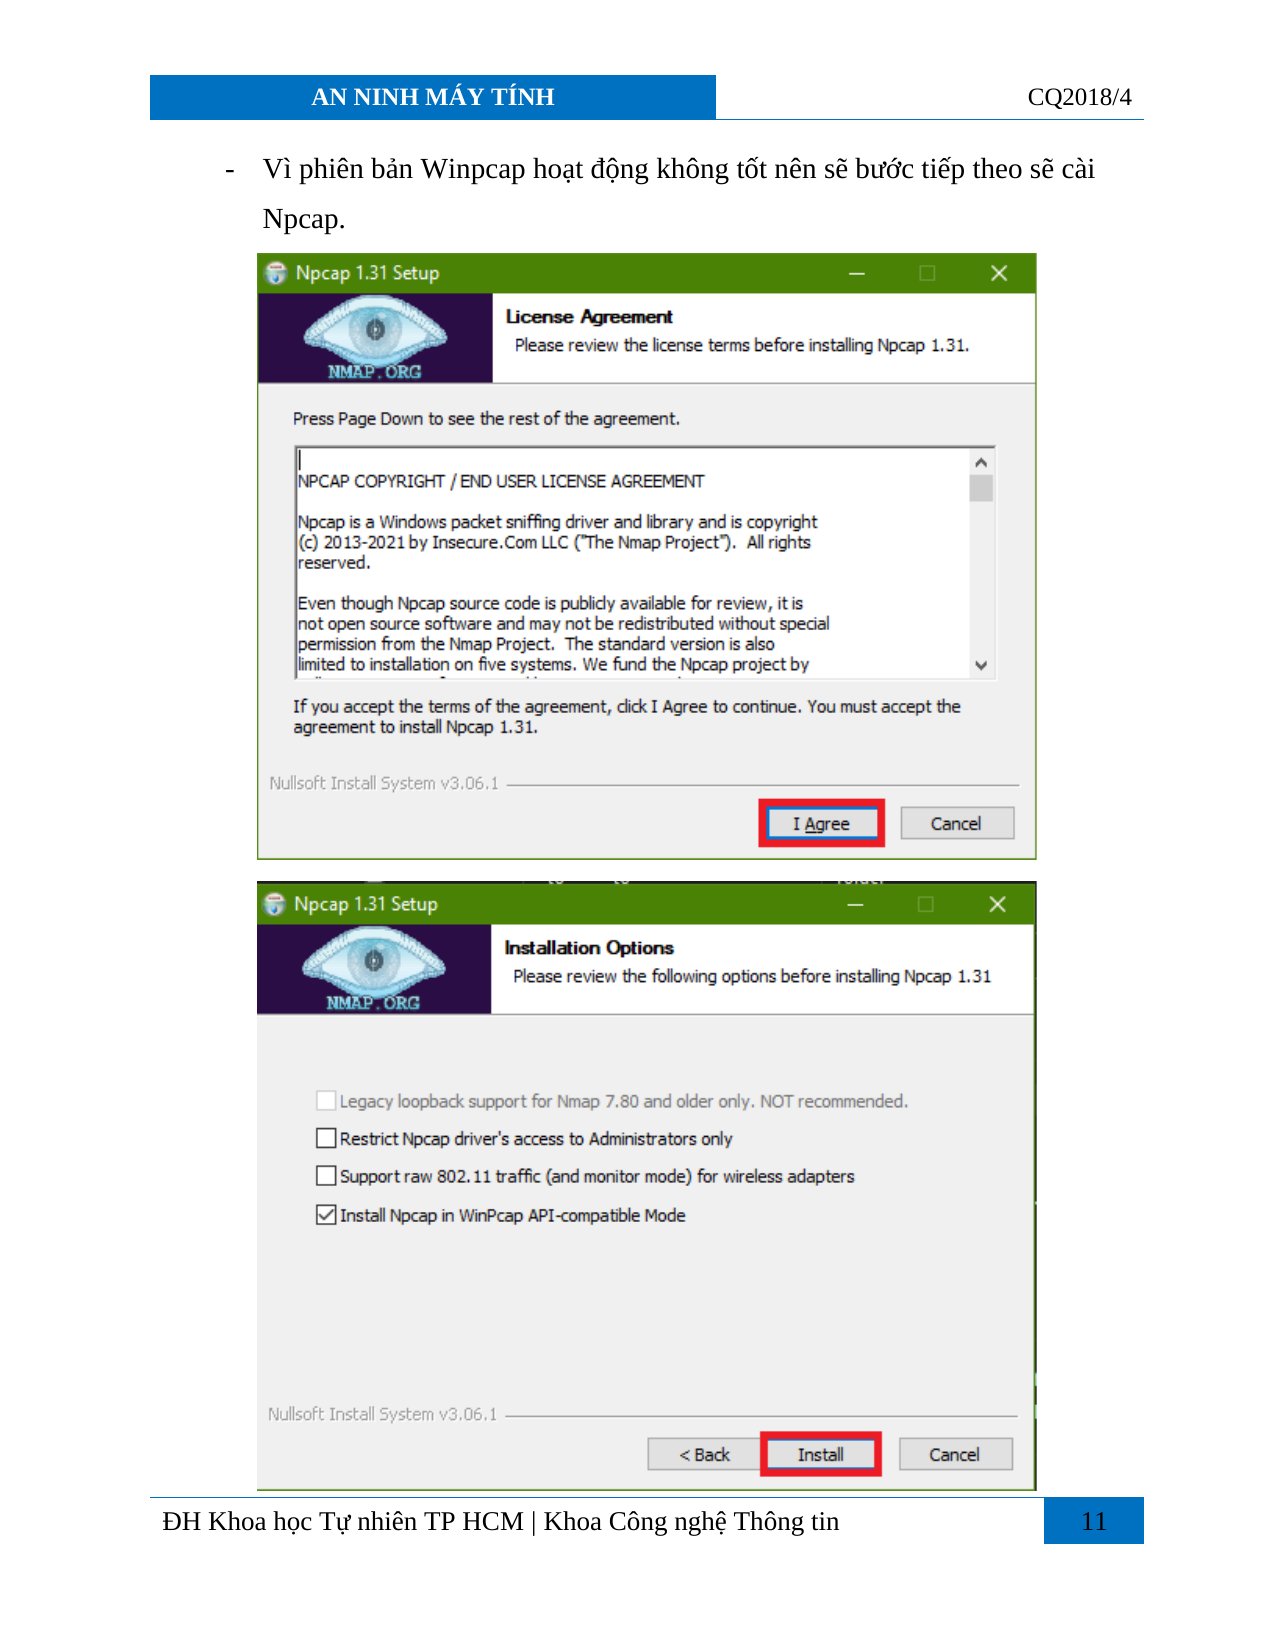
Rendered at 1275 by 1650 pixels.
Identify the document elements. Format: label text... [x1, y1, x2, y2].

picture [257, 253, 1037, 860]
picture [257, 881, 1037, 1491]
list Vì phiên bản Winpcap hoạt động không tốt nên sẽ bước tiếp theo sẽ cài Npcap. [225, 151, 1144, 235]
